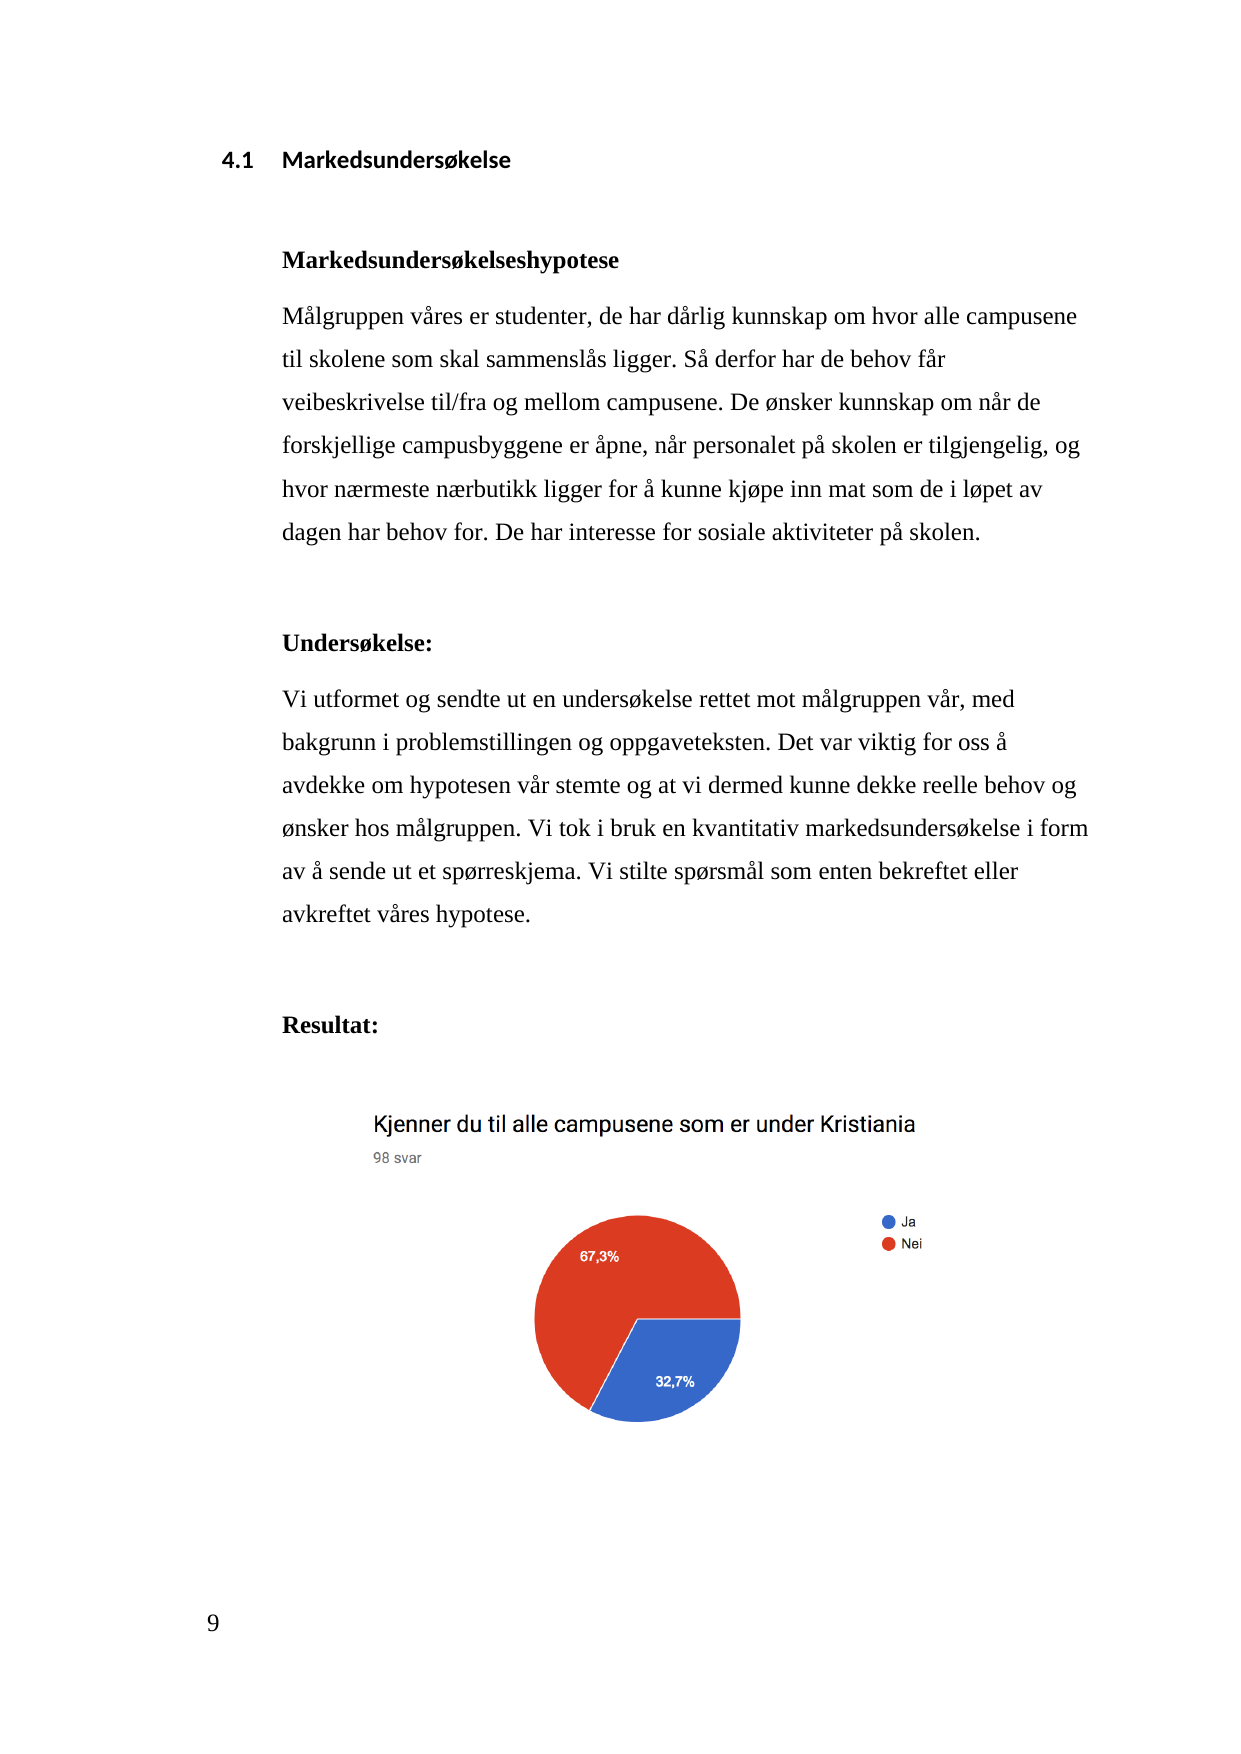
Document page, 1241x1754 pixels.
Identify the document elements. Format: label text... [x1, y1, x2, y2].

text Markedsundersøkelseshypotese [207, 246, 1092, 274]
text Vi utformet og sendte ut en undersøkelse rettet mot målgruppen vår, med bakgrunn i problemstillingen og oppgaveteksten. Det var viktig for oss å avdekke om hypotesen vår stemte og at vi dermed kunne dekke reelle behov og ønsker hos målgruppen. Vi tok i bruk en kvantitativ markedsundersøkelse i form av å sende ut et spørreskjema. Vi stilte spørsmål som enten bekreftet eller avkreftet våres hypotese. [282, 684, 1092, 928]
picture [325, 1066, 974, 1517]
text Resultat: [282, 1011, 1092, 1039]
text Målgruppen våres er studenter, de har dårlig kunnskap om hvor alle campusene til skolene som skal sammenslås ligger. Så derfor har de behov får veibeskrivelse til/fra og mellom campusene. De ønsker kunnskap om når de forskjellige campusbyggene er åpne, når personalet på skolen er tilgjengelig, og hvor nærmeste nærbutikk ligger for å kunne kjøpe inn mat som de i løpet av dagen har behov for. De har interesse for sosiale aktiviteter på skolen. [282, 301, 1092, 546]
text Undersøkelse: [207, 628, 1092, 657]
subtitle Markedsundersøkelse [222, 144, 1092, 175]
